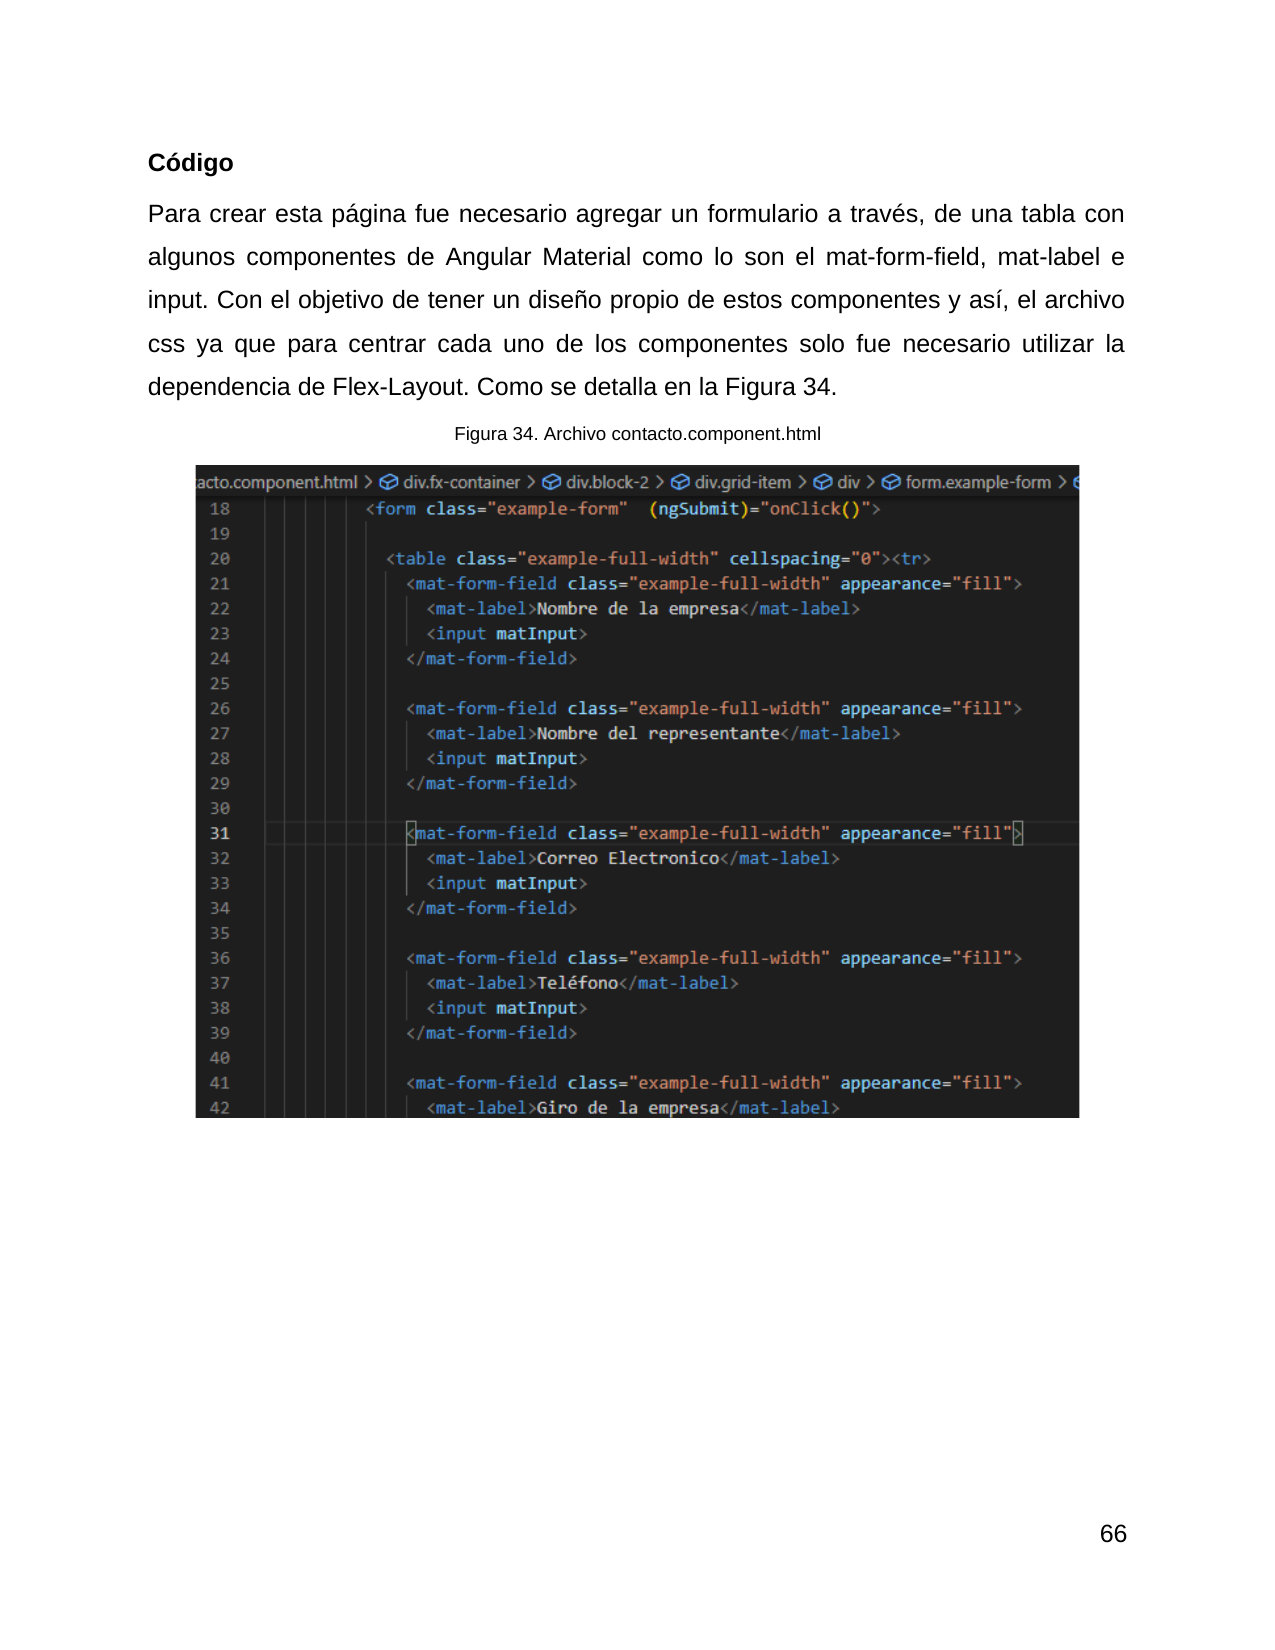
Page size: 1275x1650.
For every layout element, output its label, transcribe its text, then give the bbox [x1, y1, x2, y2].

picture [195, 465, 1080, 1118]
text Para crear esta página fue necesario agregar un formulario a través, de una tabla con algunos componentes de Angular Material como lo son el mat-form-field, mat-label e input. Con el objetivo de tener un diseño propio de estos componentes y así, el archivo css ya que para centrar cada uno de los componentes solo fue necesario utilizar la dependencia de Flex-Layout. Como se detalla en la Figura 34. [148, 199, 1127, 400]
text Código [148, 148, 1127, 176]
text Figura 34. Archivo contacto.component.html [148, 423, 1127, 445]
